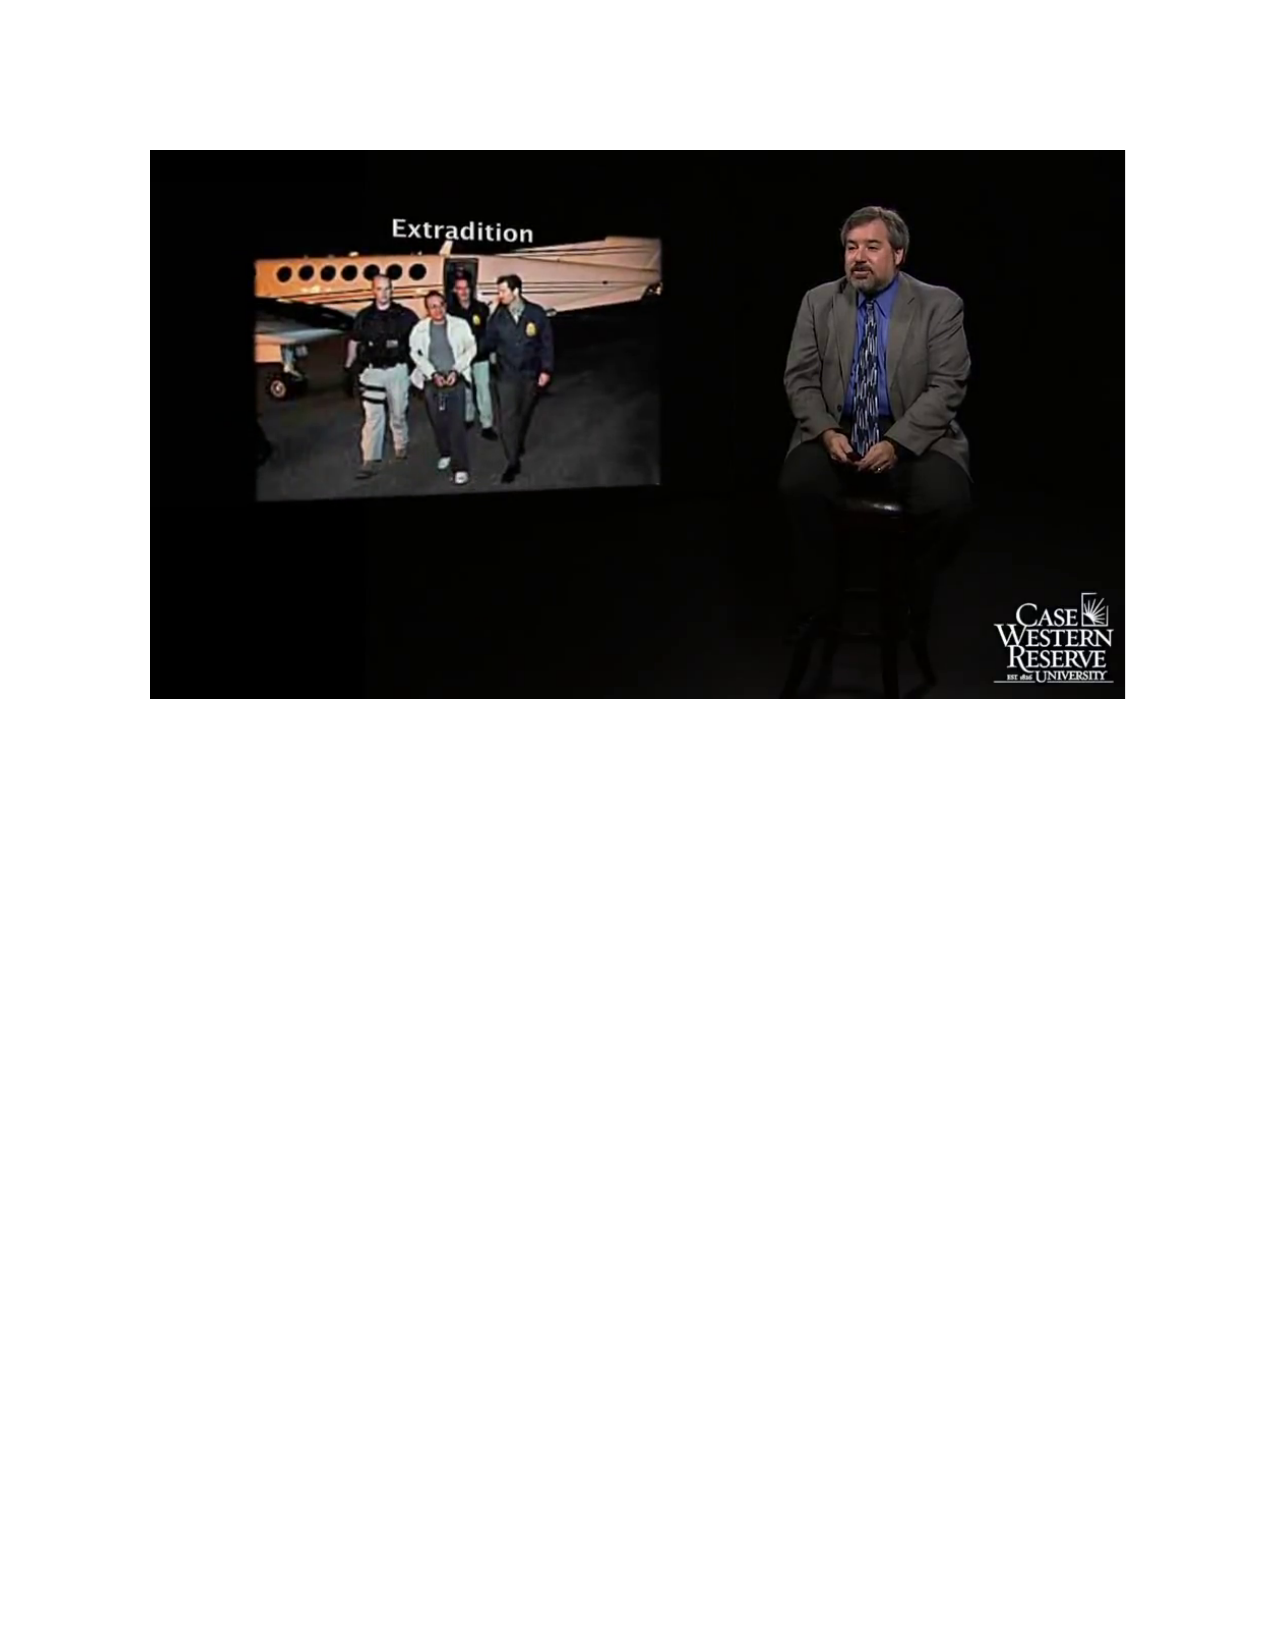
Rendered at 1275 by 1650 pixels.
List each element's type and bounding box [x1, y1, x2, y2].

picture [150, 150, 1125, 699]
